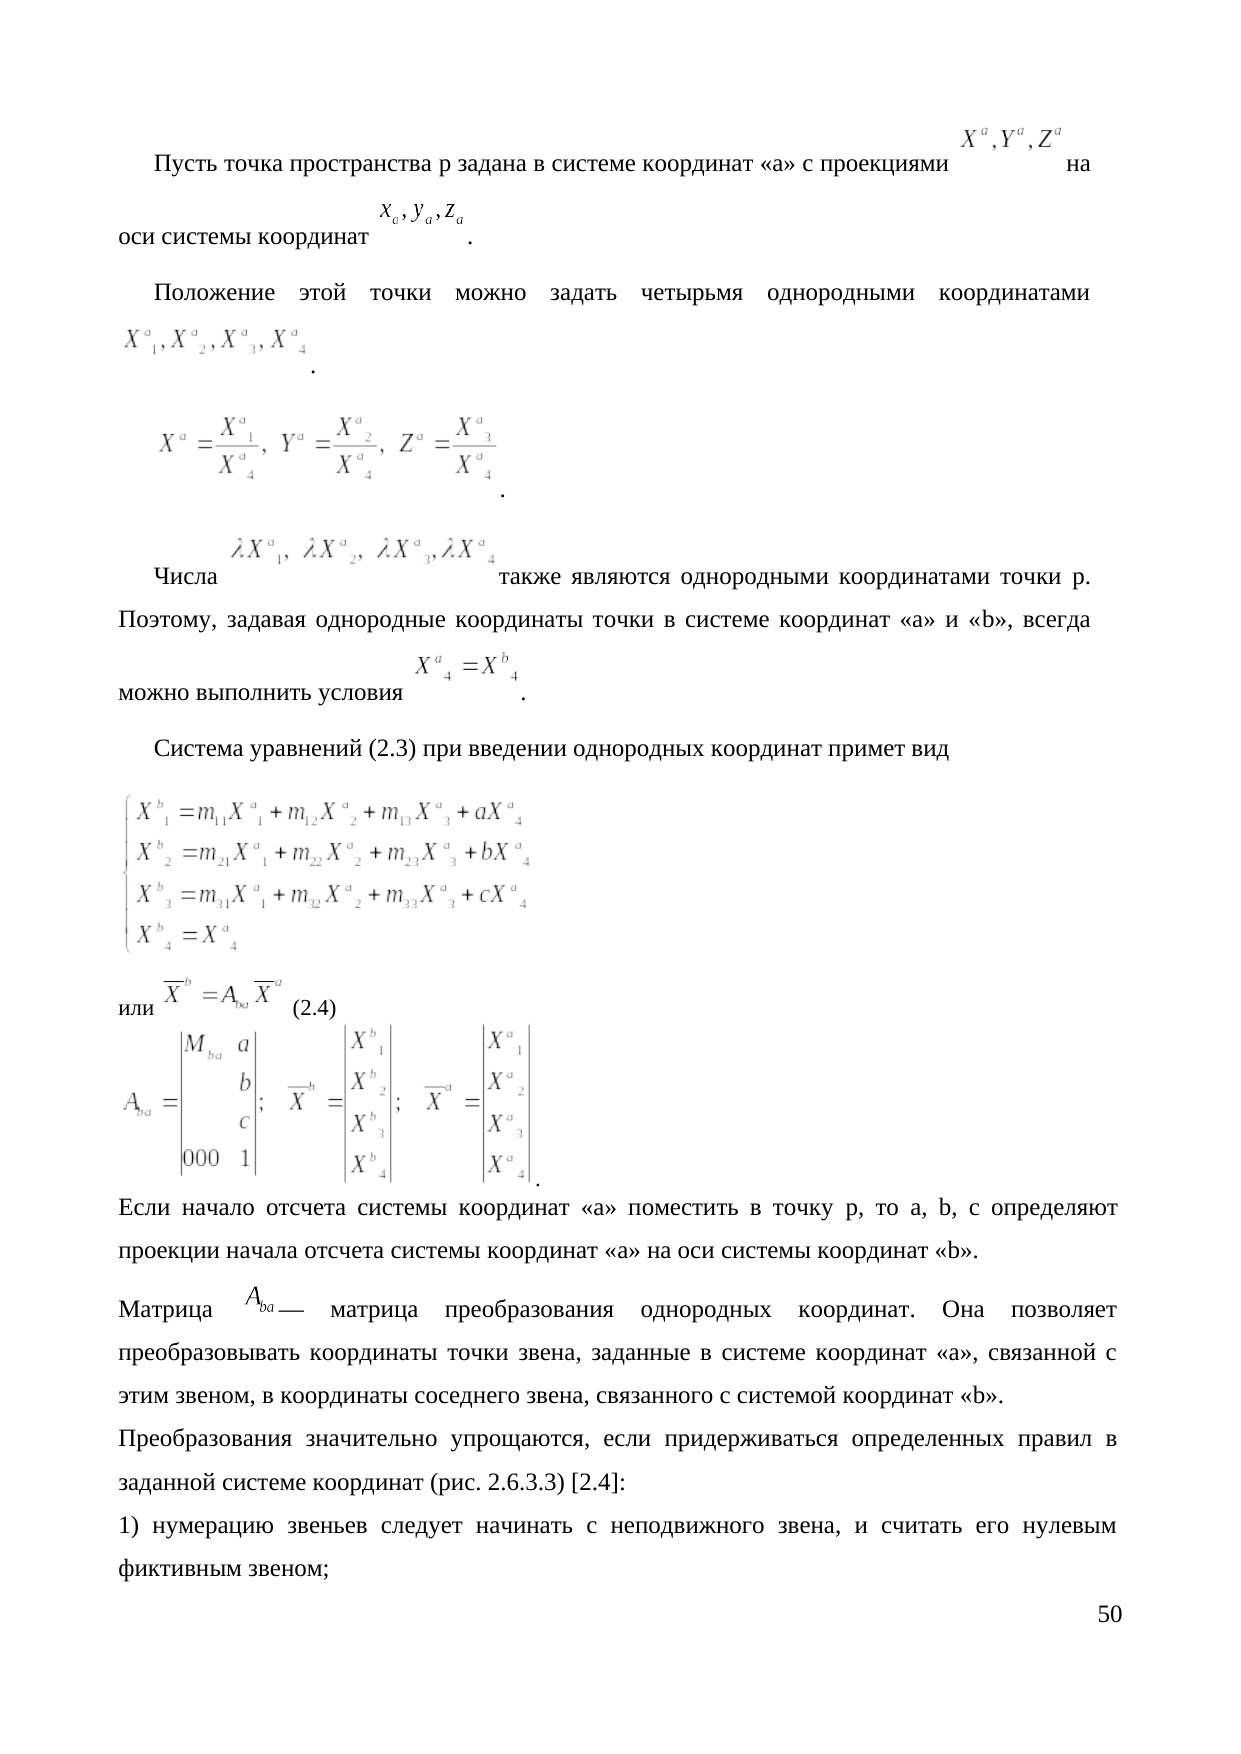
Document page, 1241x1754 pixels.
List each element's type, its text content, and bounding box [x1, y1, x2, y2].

text Пусть точка пространства p задана в системе координат «а» с проекциями на оси системы координат . [118, 118, 1091, 249]
text Если начало отсчета системы координат «а» поместить в точку p, то a, b, с определяют проекции начала отсчета системы координат «a» на оси системы координат «b». [118, 1192, 1118, 1263]
text Матрица — матрица преобразования однородных координат. Она позволяет преобразовывать координаты точки звена, заданные в системе координат «а», связанной с этим звеном, в координаты соседнего звена, связанного с системой координат «b». [118, 1278, 1118, 1409]
text Преобразования значительно упрощаются, если придерживаться определенных правил в заданной системе координат (рис. 2.6.3.3) [2.4]: [118, 1423, 1118, 1495]
text Система уравнений (2.3) при введении однородных координат примет вид [118, 733, 1091, 762]
text 1) нумерацию звеньев следует начинать с неподвижного звена, и считать его нулевым фиктивным звеном; [118, 1510, 1118, 1582]
text или (2.4) [118, 971, 1118, 1020]
text Положение этой точки можно задать четырьмя однородными координатами . [118, 277, 1091, 379]
text Числа также являются однородными координатами точки p. Поэтому, задавая однородные координаты точки в системе координат «а» и «b», всегда можно выполнить условия . [118, 531, 1091, 706]
text . [118, 407, 1091, 503]
text . [118, 1020, 1118, 1192]
